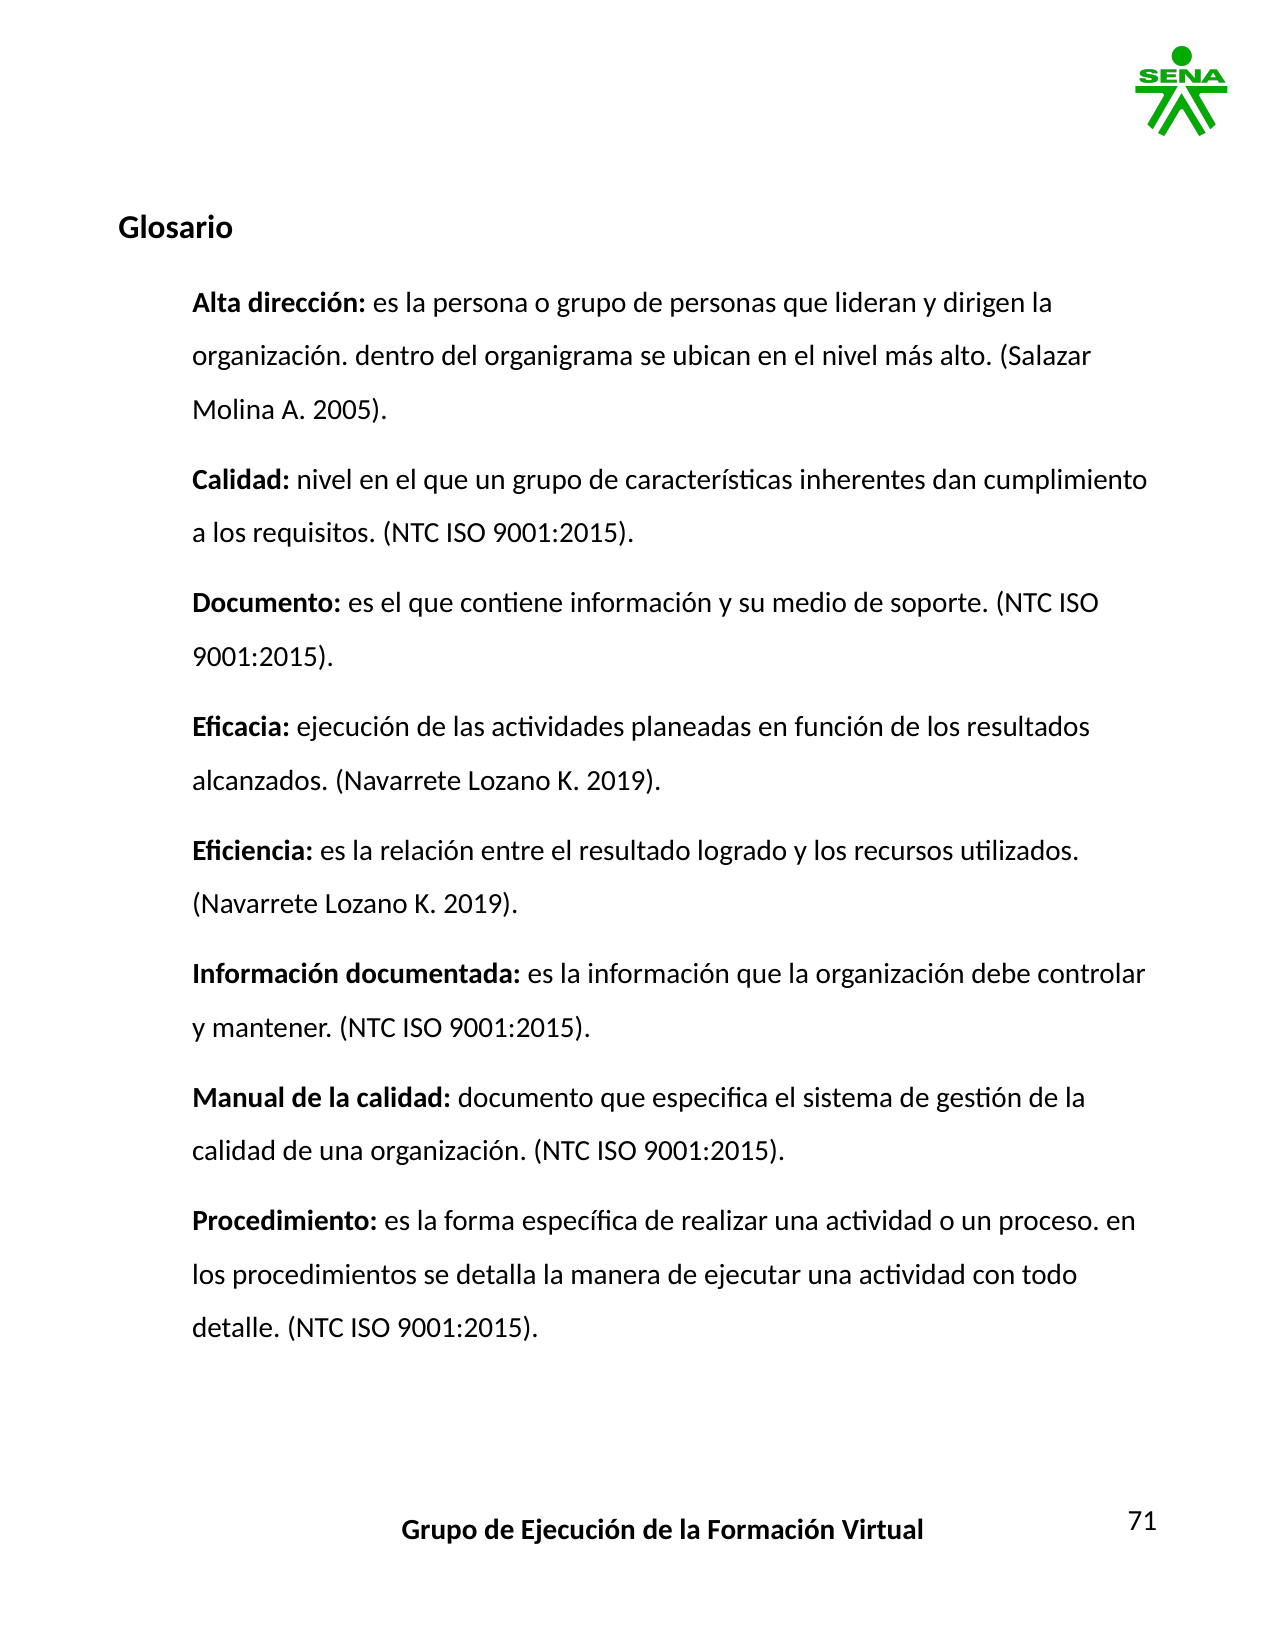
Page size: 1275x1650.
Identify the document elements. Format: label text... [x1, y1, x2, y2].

text Procedimiento: es la forma específica de realizar una actividad o un proceso. en los procedimientos se detalla la manera de ejecutar una actividad con todo detalle. (NTC ISO 9001:2015). [192, 1202, 1157, 1345]
text Manual de la calidad: documento que especifica el sistema de gestión de la calidad de una organización. (NTC ISO 9001:2015). [192, 1079, 1157, 1168]
text Glosario [118, 206, 1157, 247]
picture [1135, 46, 1228, 136]
text Información documentada: es la información que la organización debe controlar y mantener. (NTC ISO 9001:2015). [192, 955, 1157, 1044]
text Eficacia: ejecución de las actividades planeadas en función de los resultados alcanzados. (Navarrete Lozano K. 2019). [192, 708, 1157, 797]
text Calidad: nivel en el que un grupo de características inherentes dan cumplimiento a los requisitos. (NTC ISO 9001:2015). [192, 461, 1157, 550]
text Documento: es el que contiene información y su medio de soporte. (NTC ISO 9001:2015). [192, 584, 1157, 674]
text Eficiencia: es la relación entre el resultado logrado y los recursos utilizados. (Navarrete Lozano K. 2019). [192, 832, 1157, 921]
text Alta dirección: es la persona o grupo de personas que lideran y dirigen la organización. dentro del organigrama se ubican en el nivel más alto. (Salazar Molina A. 2005). [192, 284, 1157, 427]
